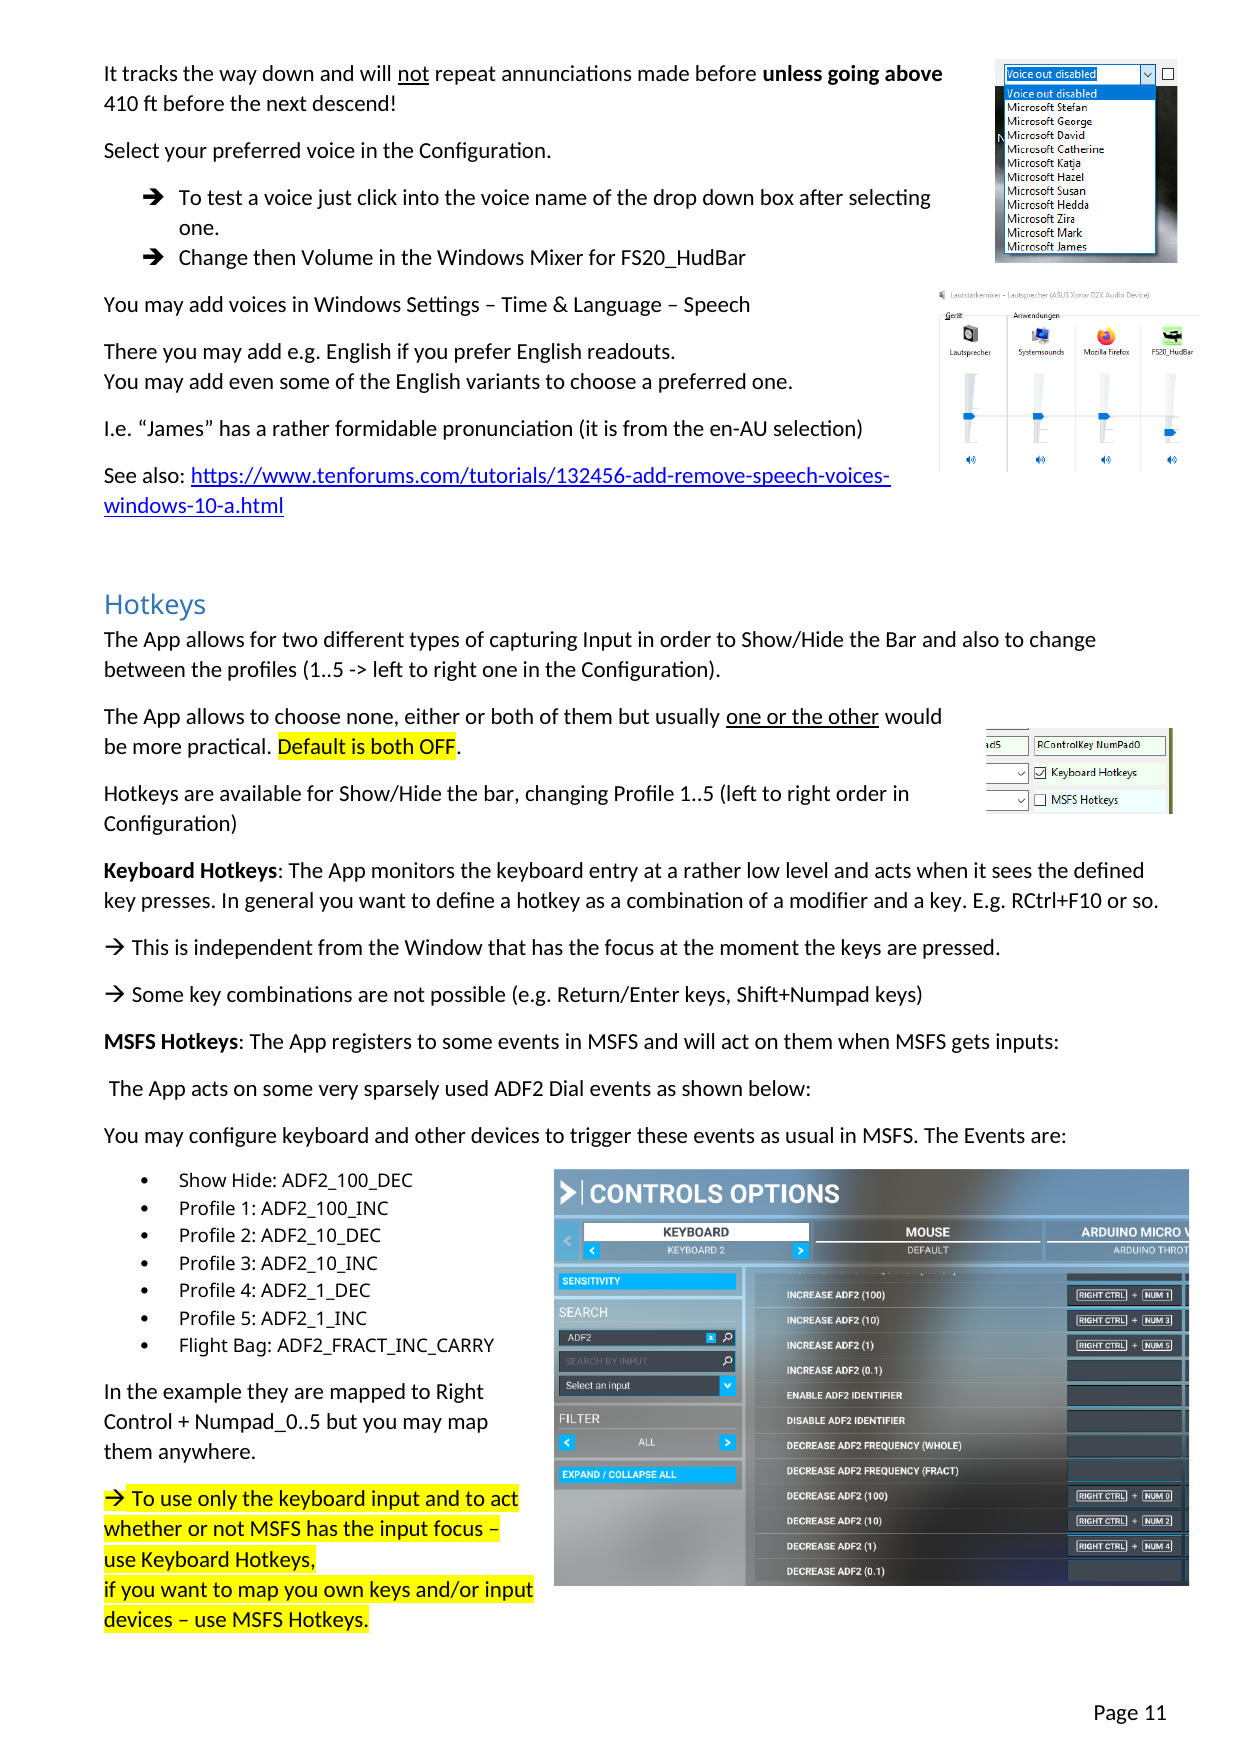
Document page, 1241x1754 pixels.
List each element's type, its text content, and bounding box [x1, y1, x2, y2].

list Profile 4: ADF2_1_DEC [141, 1278, 554, 1303]
picture [995, 59, 1178, 263]
text Keyboard Hotkeys: The App monitors the keyboard entry at a rather low level and acts when it sees the defined key presses. In general you want to define a hotkey as a combination of a modifier and a key. E.g. RCtrl+F10 or so. [103, 856, 1167, 914]
picture [937, 289, 1200, 472]
text Some key combinations are not possible (e.g. Return/Enter keys, Shift+Numpad keys) [103, 980, 1167, 1008]
text The App allows for two different types of capturing Input in order to Show/Hide the Bar and also to change between the profiles (1..5 -> left to right one in the Configuration). [103, 625, 1167, 683]
list Profile 5: ADF2_1_INC [141, 1305, 554, 1331]
text Select your preferred voice in the Configuration. [103, 136, 995, 164]
text You may add voices in Windows Settings – Time & Language – Speech [103, 290, 937, 318]
list Flight Bag: ADF2_FRACT_INC_CARRY [141, 1333, 554, 1358]
text Hotkeys are available for Show/Hide the bar, changing Profile 1..5 (left to right order in Configuration) [103, 779, 1167, 837]
subtitle Hotkeys [103, 585, 1167, 622]
text In the example they are mapped to Right Control + Numpad_0..5 but you may map them anywhere. [103, 1377, 554, 1465]
text The App acts on some very sparsely used ADF2 Dial events as shown below: [103, 1074, 1167, 1102]
text The App allows to choose none, either or both of them but usually one or the other would be more practical. Default is both OFF. [103, 702, 1167, 760]
list Profile 3: ADF2_10_INC [141, 1250, 554, 1276]
list Show Hide: ADF2_100_DEC [141, 1168, 1167, 1193]
list Profile 2: ADF2_10_DEC [141, 1223, 554, 1248]
list To test a voice just click into the voice name of the drop down box after selecting one. [141, 183, 995, 241]
text See also: https://www.tenforums.com/tutorials/132456-add-remove-speech-voices-windows-10-a.html [103, 461, 1167, 519]
picture [554, 1169, 1190, 1586]
text This is independent from the Window that has the focus at the moment the keys are pressed. [103, 933, 1167, 961]
list Profile 1: ADF2_100_INC [141, 1195, 554, 1221]
text You may configure keyboard and other devices to trigger these events as usual in MSFS. The Events are: [103, 1121, 1167, 1149]
text I.e. “James” has a rather formidable pronunciation (it is from the en-AU selection) [103, 414, 937, 442]
picture [986, 728, 1173, 814]
text MSFS Hotkeys: The App registers to some events in MSFS and will act on them when MSFS gets inputs: [103, 1027, 1167, 1055]
list Change then Volume in the Windows Mixer for FS20_HudBar [141, 243, 1167, 271]
text It tracks the way down and will not repeat annunciations made before unless going above 410 ft before the next descend! [103, 59, 995, 117]
text To use only the keyboard input and to act whether or not MSFS has the input focus – use Keyboard Hotkeys, if you want to map you own keys and/or input devices – use MSFS Hotkeys. [103, 1484, 1167, 1633]
text There you may add e.g. English if you prefer English readouts. You may add even some of the English variants to choose a preferred one. [103, 337, 937, 395]
